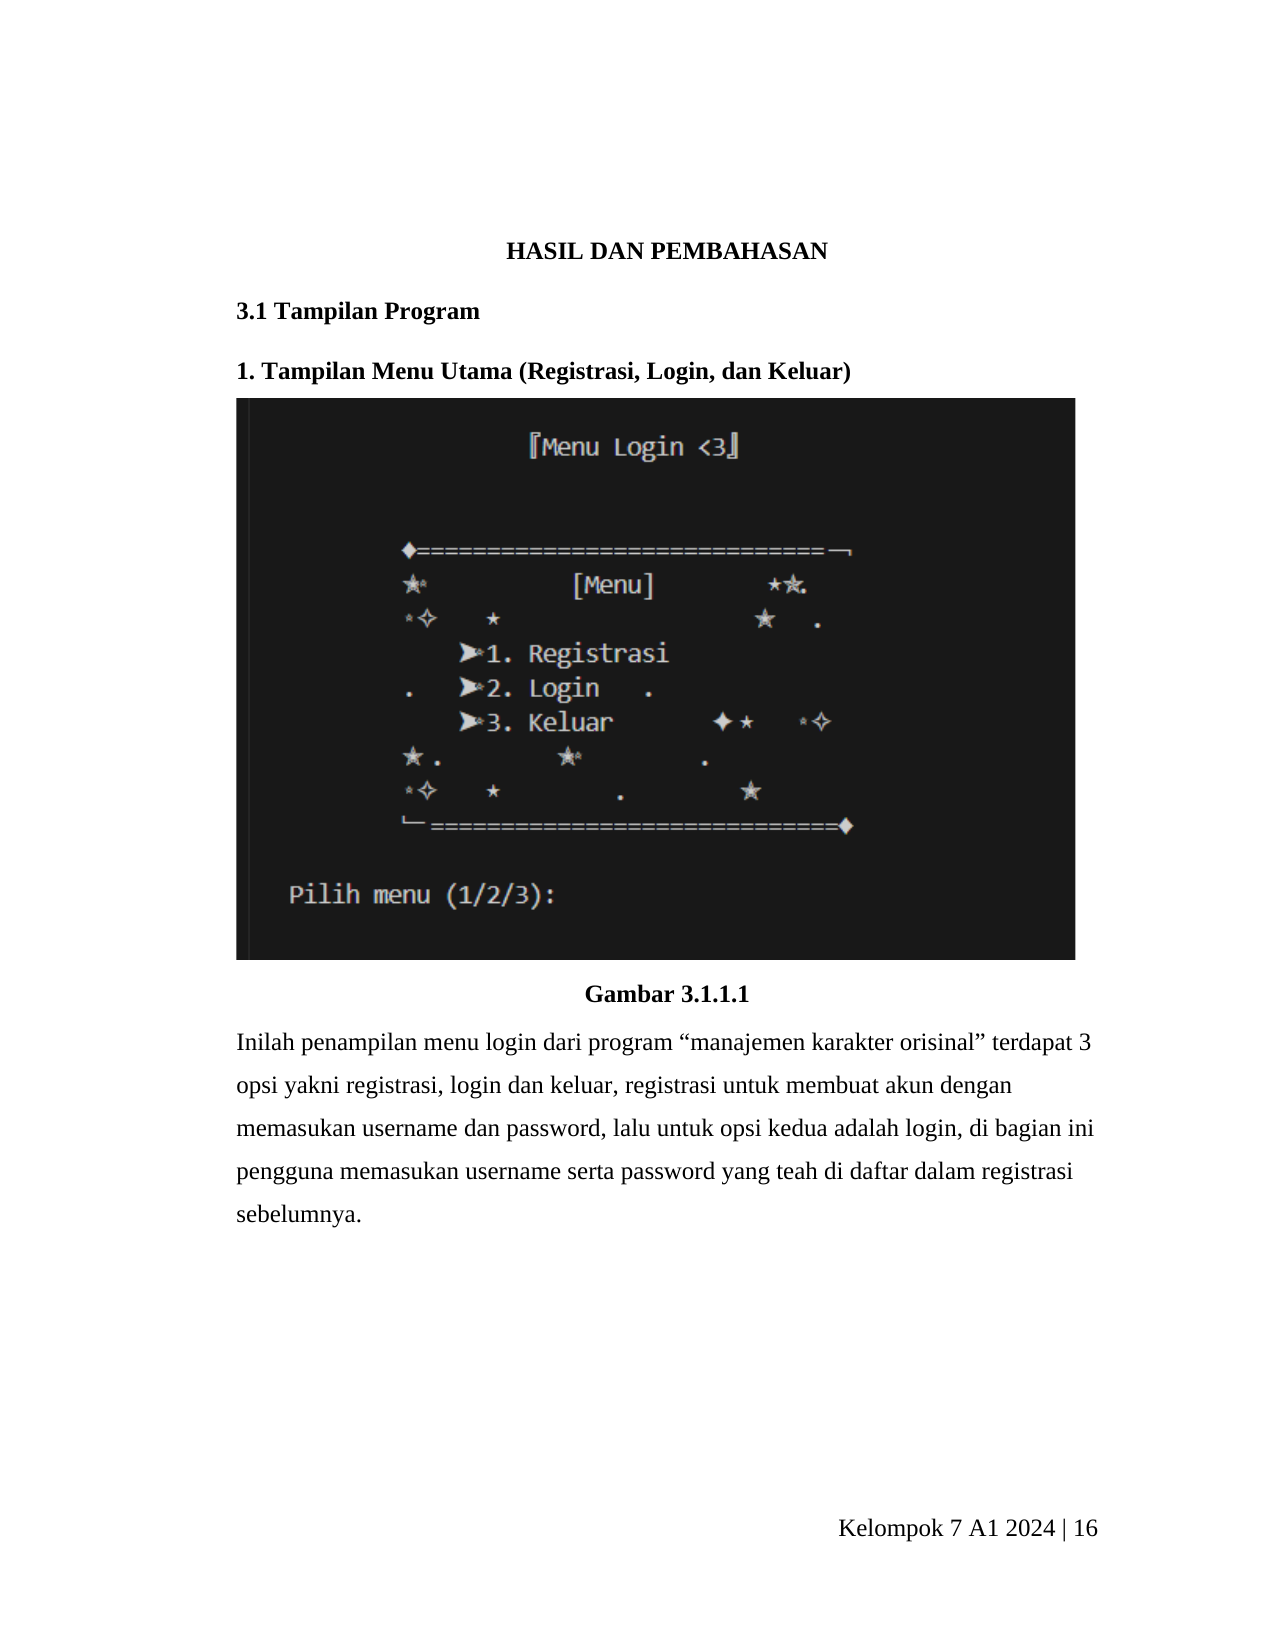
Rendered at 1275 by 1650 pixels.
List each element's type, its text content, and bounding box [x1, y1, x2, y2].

subtitle 3.1 Tampilan Program [236, 296, 1098, 325]
subtitle Tampilan Menu Utama (Registrasi, Login, dan Keluar) [236, 356, 1098, 384]
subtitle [236, 236, 1098, 265]
subtitle Gambar 3.1.1.1 [236, 979, 1098, 1008]
text Inilah penampilan menu login dari program “manajemen karakter orisinal” terdapat 3 opsi yakni registrasi, login dan keluar, registrasi untuk membuat akun dengan memasukan username dan password, lalu untuk opsi kedua adalah login, di bagian ini pengguna memasukan username serta password yang teah di daftar dalam registrasi sebelumnya. [236, 1027, 1098, 1228]
picture [236, 398, 1076, 960]
